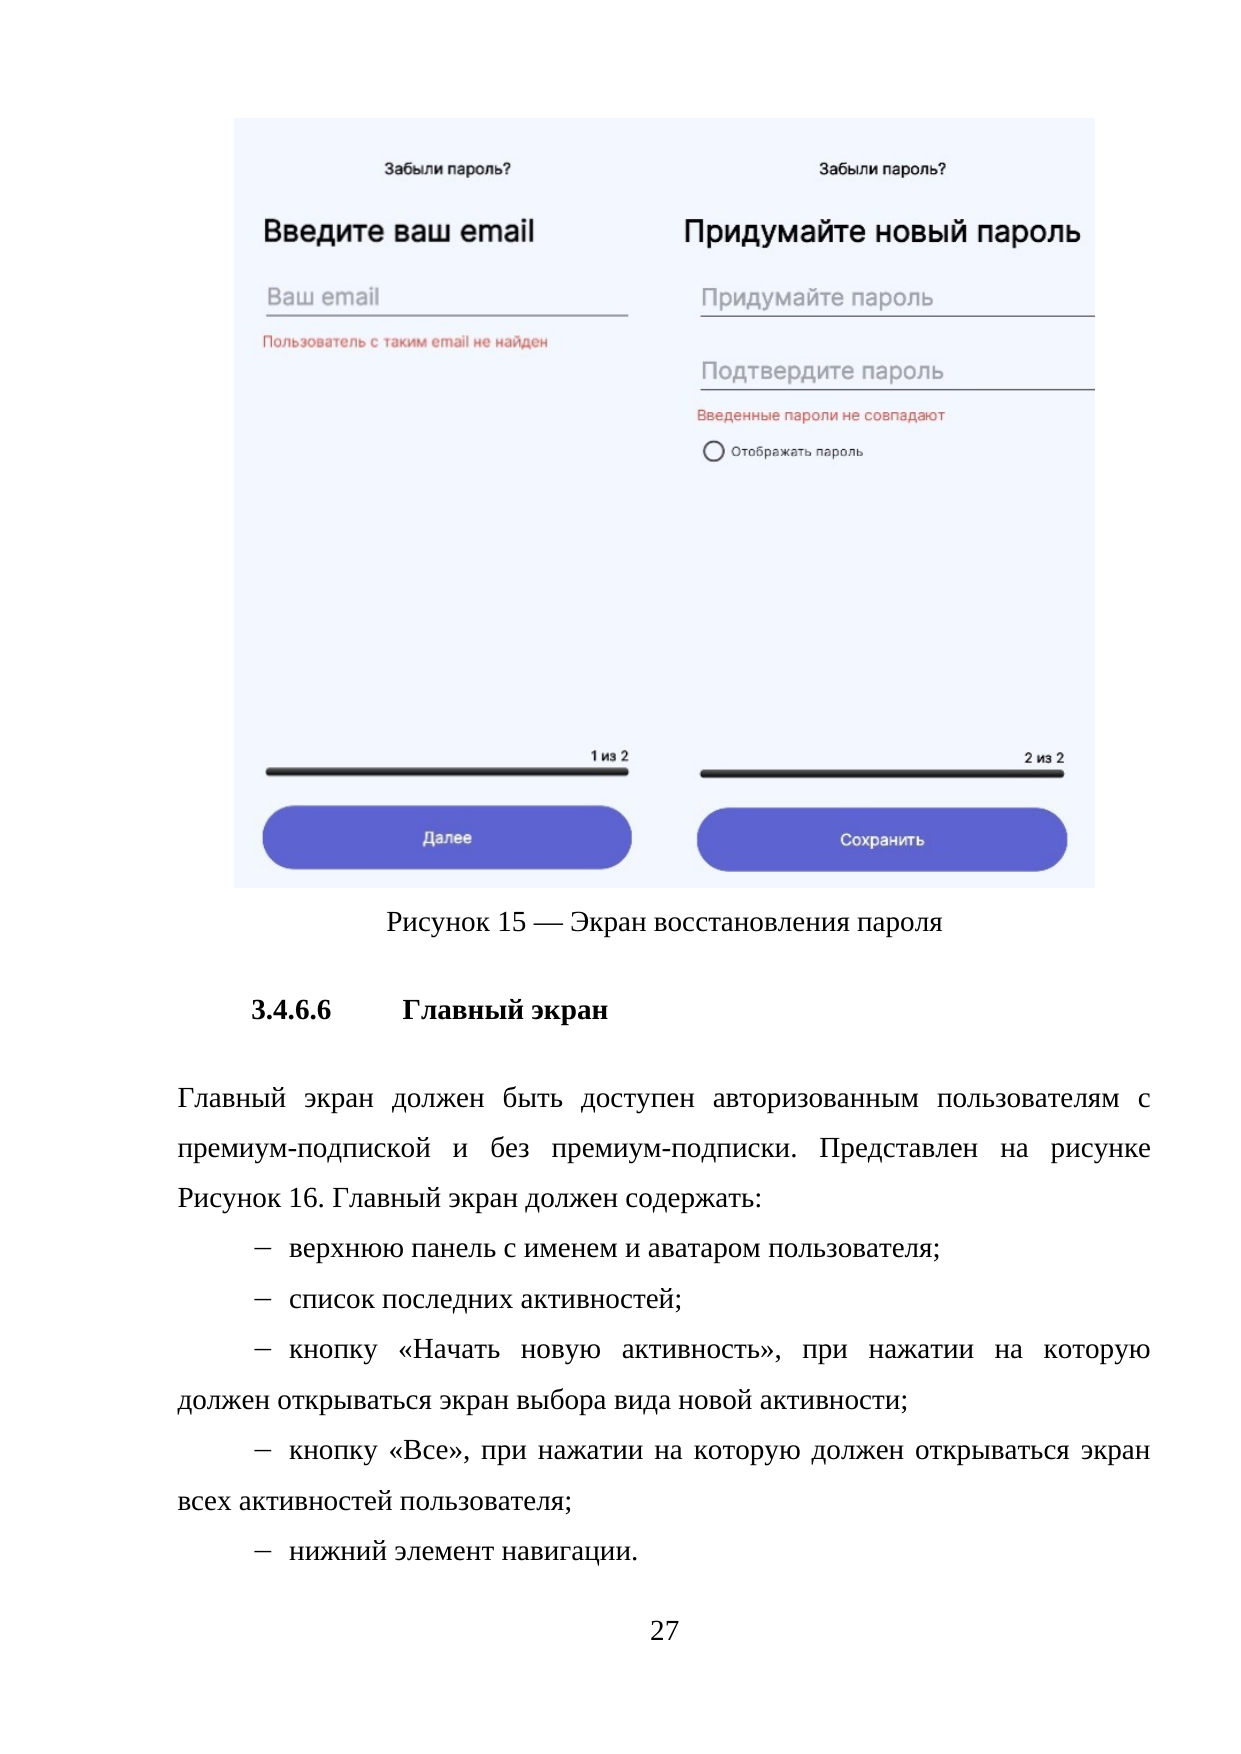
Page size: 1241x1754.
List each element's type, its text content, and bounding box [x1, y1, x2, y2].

text кнопку «Начать новую активность», при нажатии на которую должен открываться экран выбора вида новой активности; [177, 1331, 1152, 1415]
text кнопку «Все», при нажатии на которую должен открываться экран всех активностей пользователя; [177, 1432, 1152, 1516]
text верхнюю панель с именем и аватаром пользователя; [177, 1231, 1152, 1264]
text Рисунок 15 — Экран восстановления пароля [177, 904, 1152, 938]
text нижний элемент навигации. [177, 1533, 1152, 1567]
subtitle Главный экран [177, 992, 1152, 1025]
text список последних активностей; [177, 1281, 1152, 1315]
text Главный экран должен быть доступен авторизованным пользователям с премиум-подпиской и без премиум-подписки. Представлен на рисунке Рисунок 16. Главный экран должен содержать: [177, 1080, 1152, 1214]
picture [233, 118, 1095, 888]
